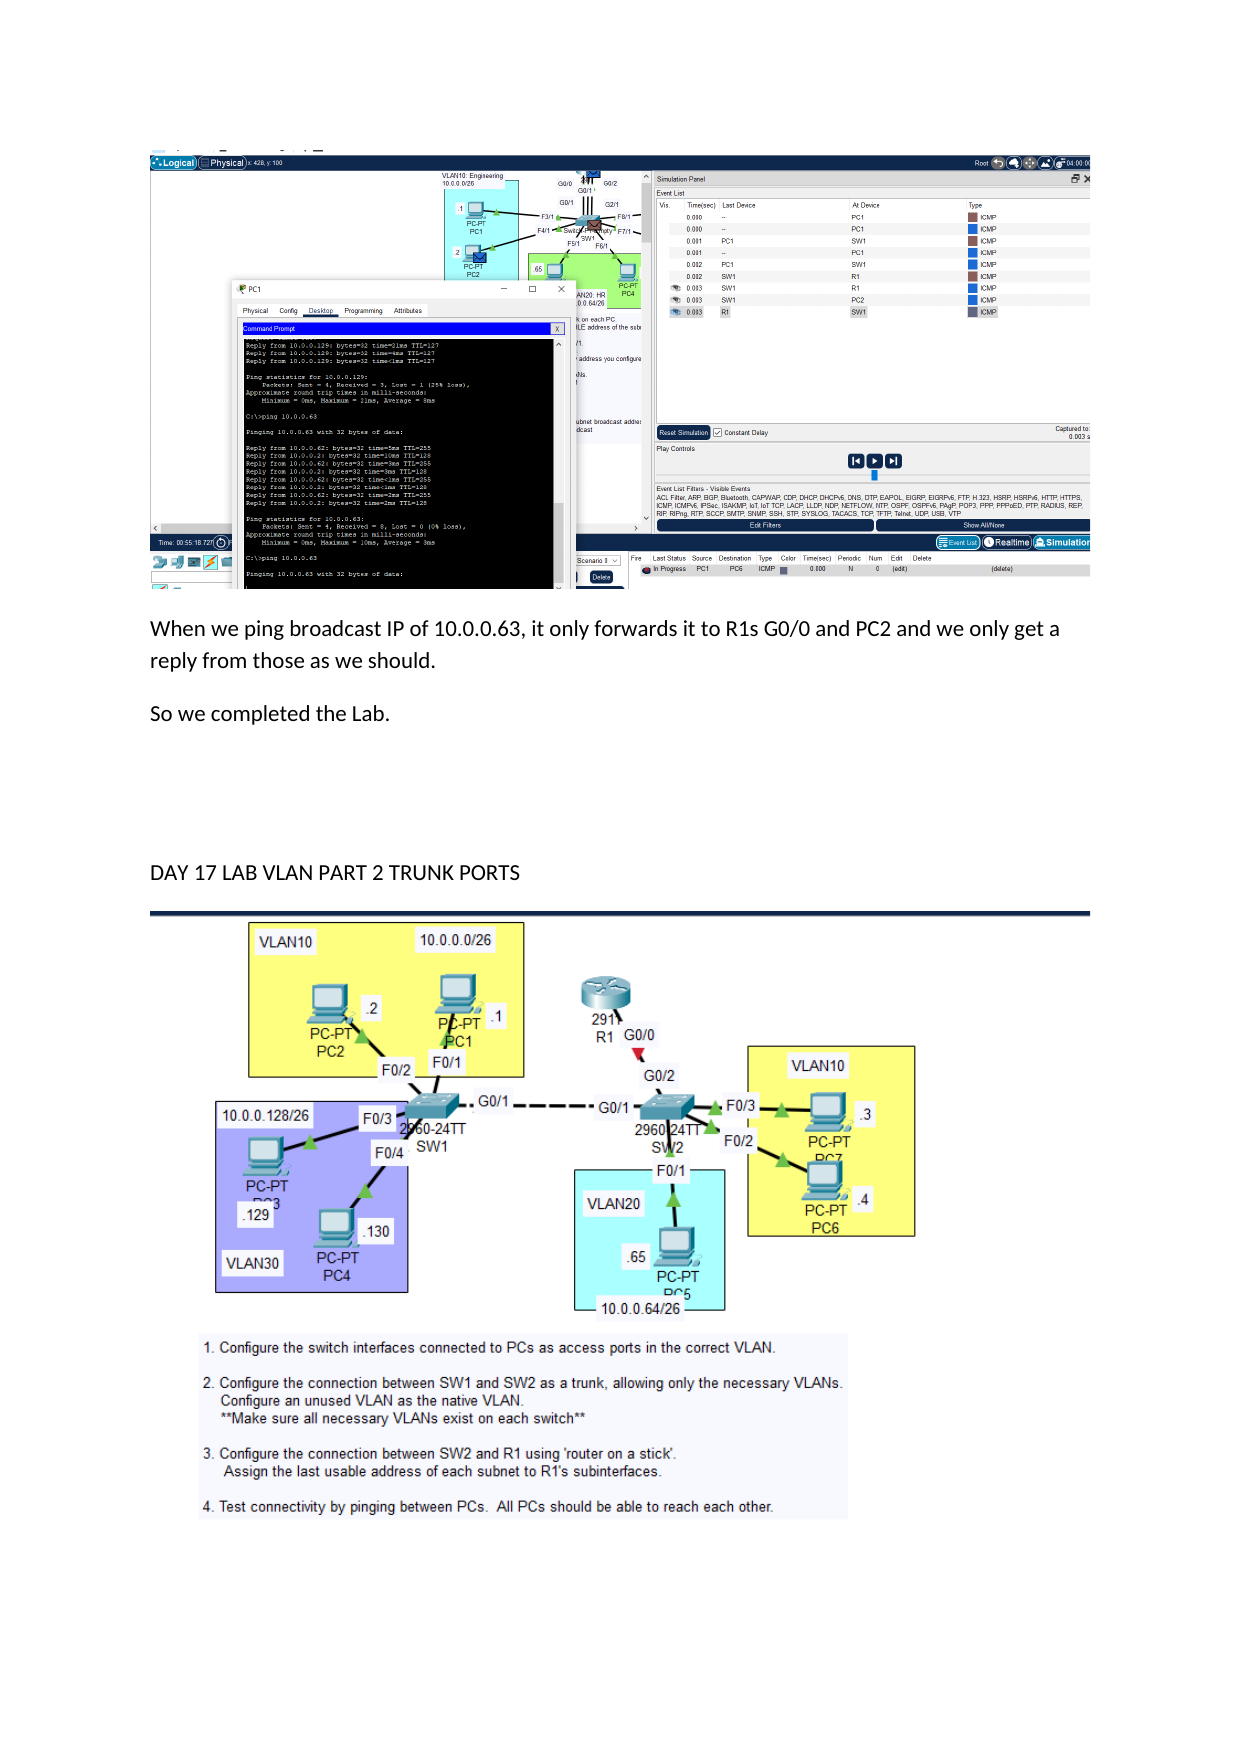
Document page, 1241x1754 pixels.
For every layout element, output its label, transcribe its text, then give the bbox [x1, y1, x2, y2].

text When we ping broadcast IP of 10.0.0.63, it only forwards it to R1s G0/0 and PC2 and we only get a reply from those as we should. [150, 614, 1090, 674]
text DAY 17 LAB VLAN PART 2 TRUNK PORTS [150, 858, 1090, 886]
picture [1067, 540, 1077, 545]
picture [1036, 539, 1044, 546]
text So we completed the Lab. [150, 699, 1090, 727]
picture [1048, 540, 1056, 545]
picture [150, 150, 1091, 589]
